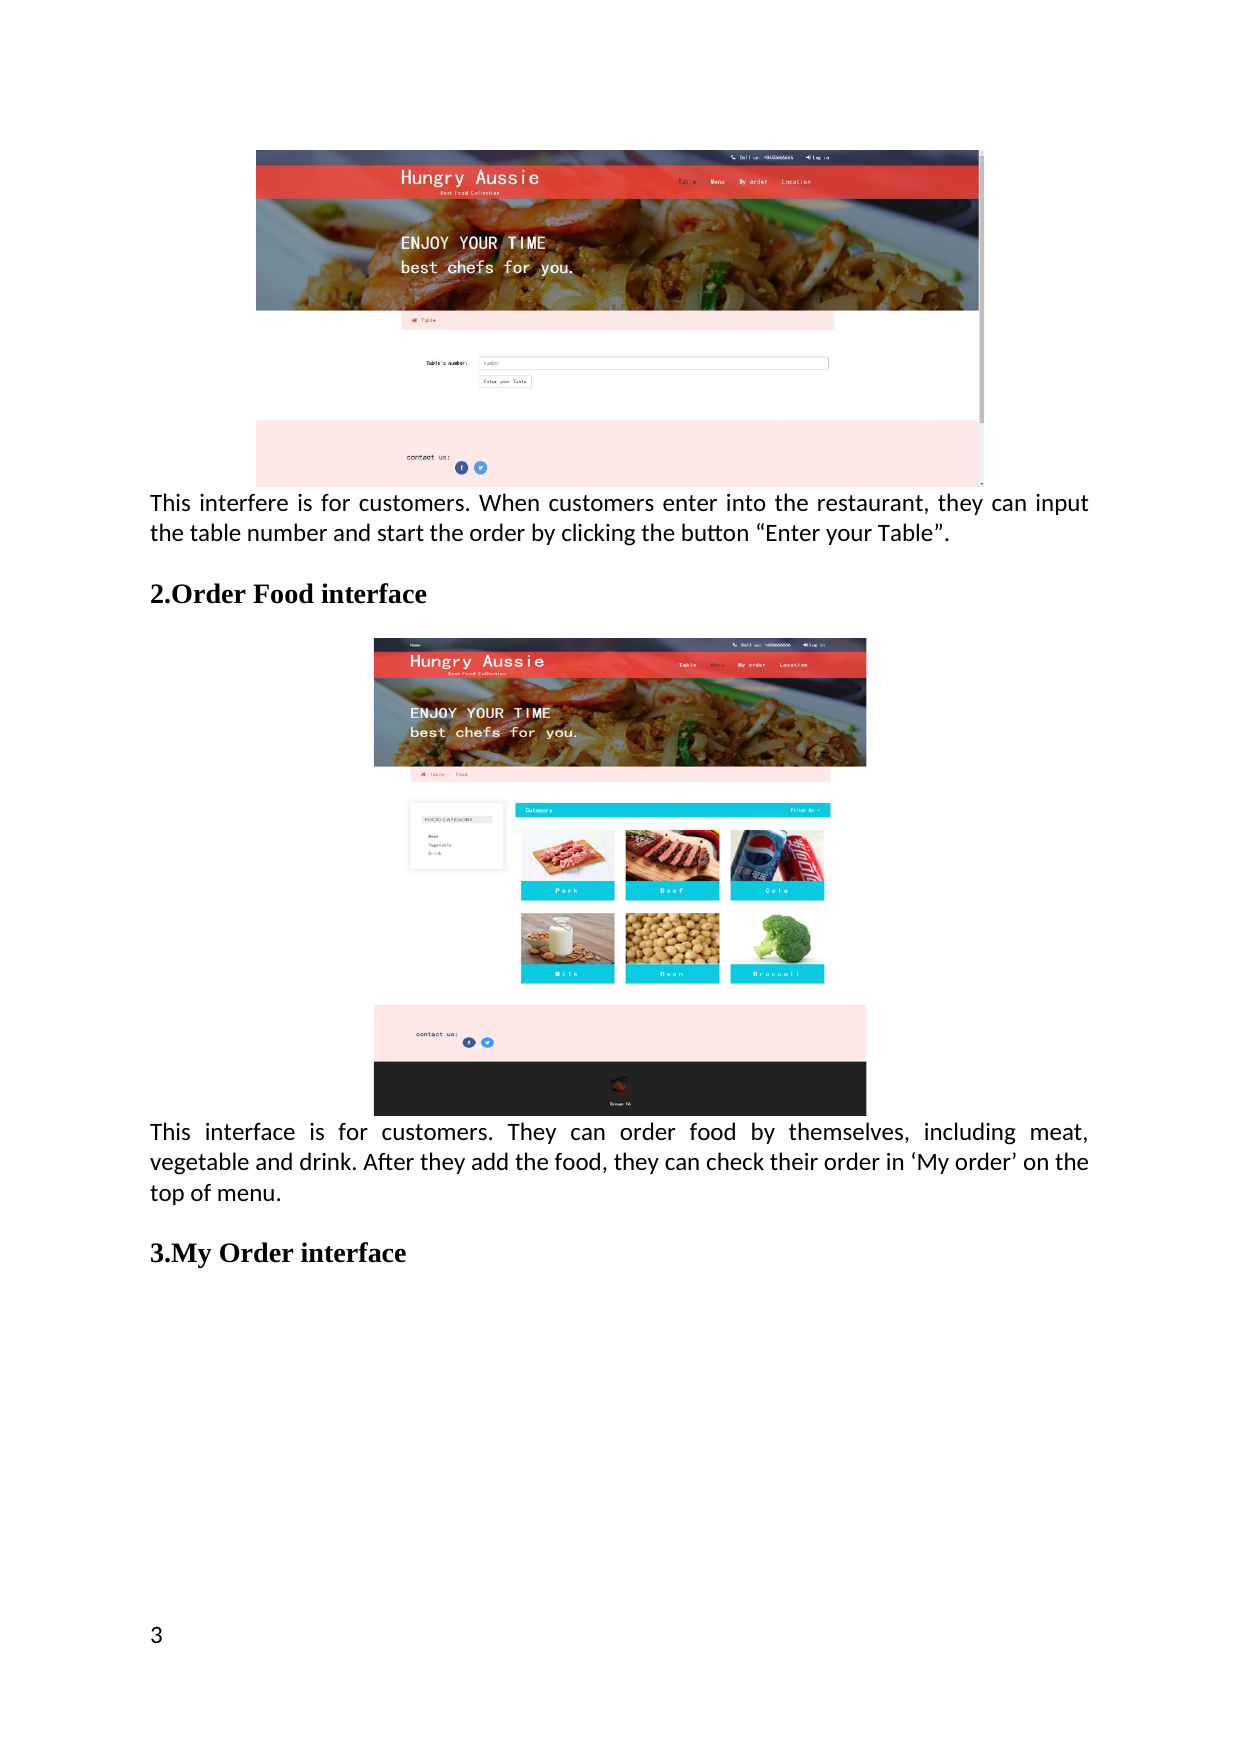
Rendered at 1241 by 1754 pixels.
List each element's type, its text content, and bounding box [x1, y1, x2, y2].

picture [373, 638, 867, 1116]
picture [256, 150, 985, 487]
subtitle 3.My Order interface [150, 1237, 1090, 1269]
subtitle 2.Order Food interface [150, 577, 1090, 609]
text This interface is for customers. They can order food by themselves, including meat, vegetable and drink. After they add the food, they can check their order in ‘My order’ on the top of menu. [150, 1116, 1090, 1207]
text This interfere is for customers. When customers enter into the restaurant, they can input the table number and start the order by clicking the button “Enter your Table”. [150, 487, 1090, 548]
